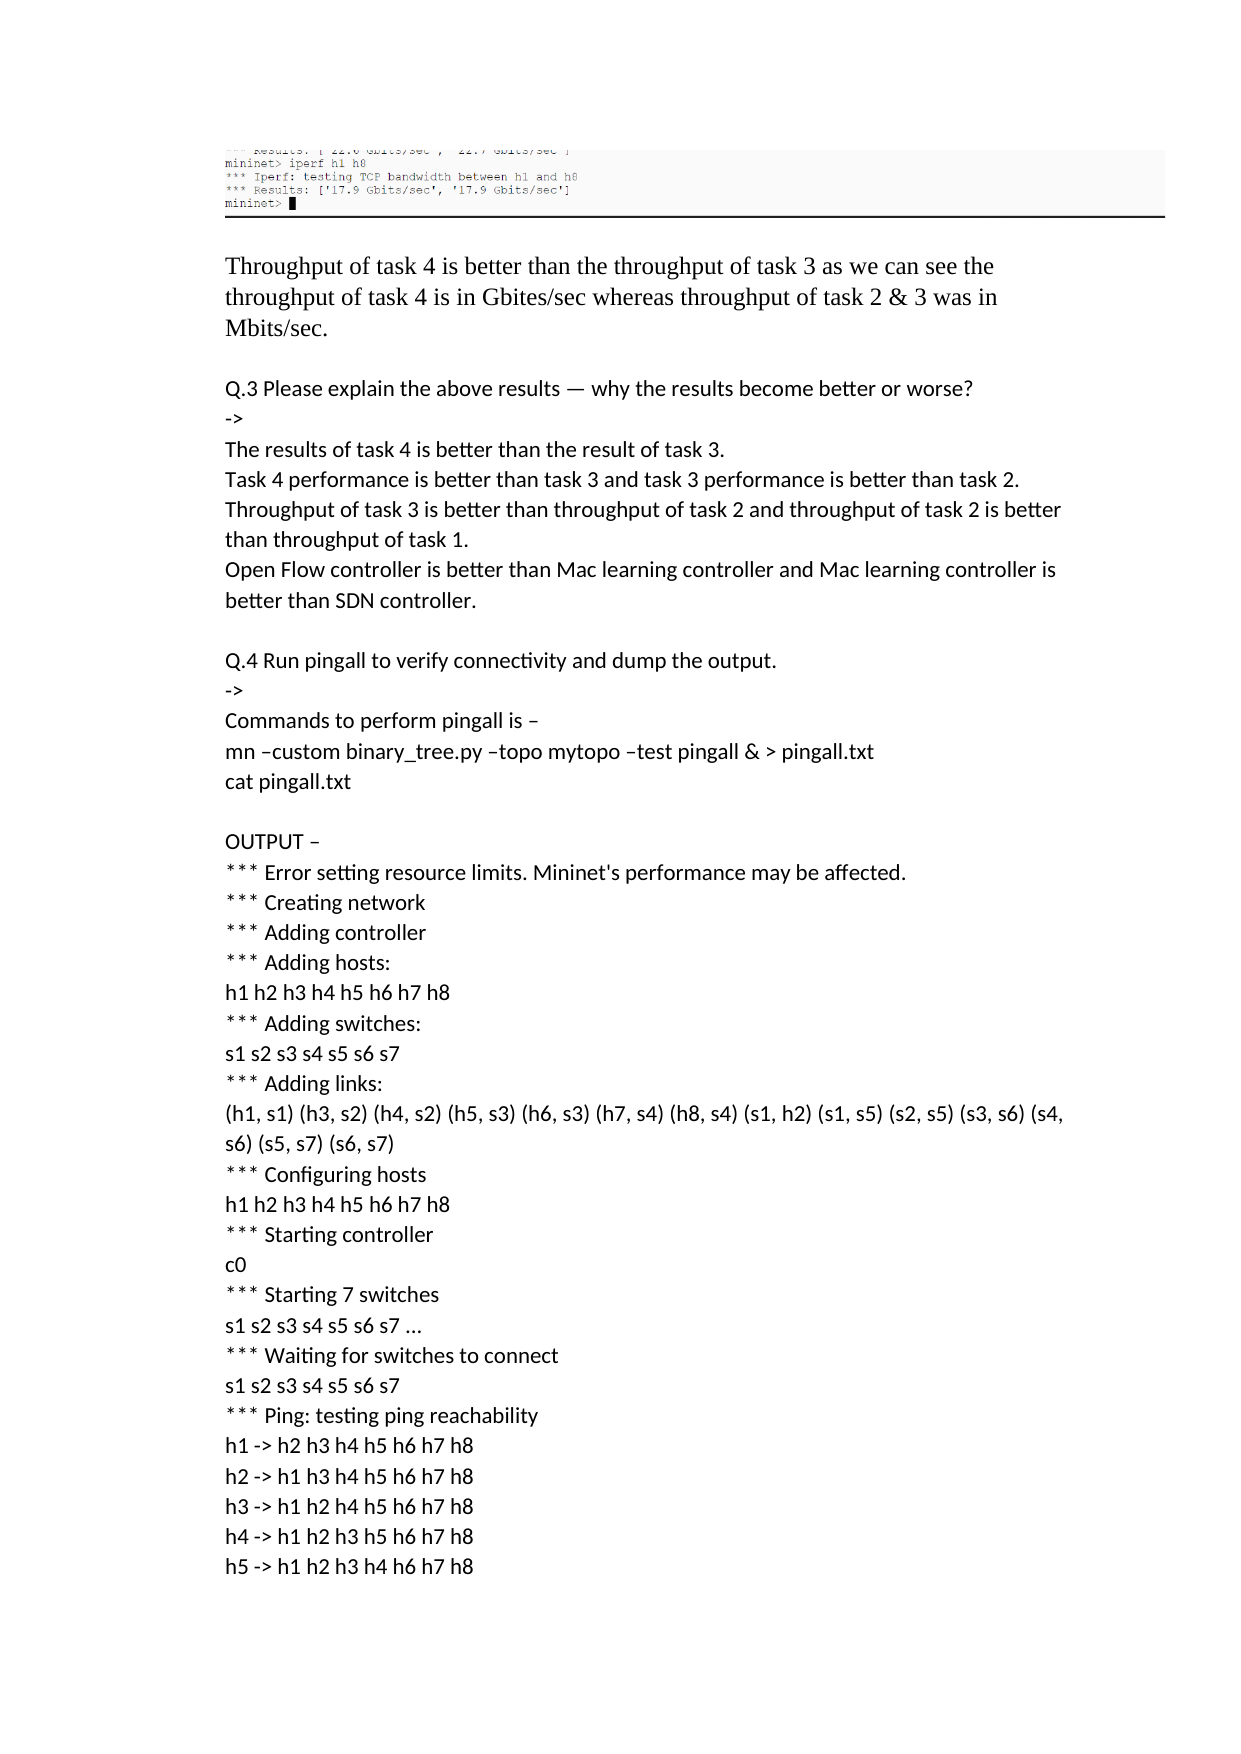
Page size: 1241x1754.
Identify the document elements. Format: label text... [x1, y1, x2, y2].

list Q.4 Run pingall to verify connectivity and dump the output. [225, 646, 1090, 674]
list *** Adding switches: [225, 1009, 1090, 1037]
list Task 4 performance is better than task 3 and task 3 performance is better than task 2. [225, 465, 1090, 493]
list h1 -> h2 h3 h4 h5 h6 h7 h8 [225, 1432, 1090, 1459]
list c0 [225, 1250, 1090, 1278]
list OUTPUT – [225, 827, 1090, 855]
list *** Adding controller [225, 918, 1090, 946]
list Throughput of task 3 is better than throughput of task 2 and throughput of task 2 is better than throughput of task 1. [225, 495, 1090, 553]
list Commands to perform pingall is – [225, 707, 1090, 734]
list Open Flow controller is better than Mac learning controller and Mac learning controller is better than SDN controller. [225, 556, 1090, 614]
list h5 -> h1 h2 h3 h4 h6 h7 h8 [225, 1552, 1090, 1580]
list Q.3 Please explain the above results — why the results become better or worse? [225, 374, 1090, 402]
picture [225, 150, 1166, 218]
list *** Ping: testing ping reachability [225, 1401, 1090, 1429]
list h4 -> h1 h2 h3 h5 h6 h7 h8 [225, 1522, 1090, 1550]
list mn –custom binary_tree.py –topo mytopo –test pingall & > pingall.txt [225, 737, 1090, 765]
list s1 s2 s3 s4 s5 s6 s7 ... [225, 1311, 1090, 1339]
list s1 s2 s3 s4 s5 s6 s7 [225, 1039, 1090, 1067]
list -> [225, 676, 1090, 704]
list The results of task 4 is better than the result of task 3. [225, 435, 1090, 463]
list h3 -> h1 h2 h4 h5 h6 h7 h8 [225, 1492, 1090, 1520]
list *** Starting controller [225, 1220, 1090, 1248]
list cat pingall.txt [225, 767, 1090, 795]
list *** Error setting resource limits. Mininet's performance may be affected. [225, 858, 1090, 886]
list *** Configuring hosts [225, 1160, 1090, 1188]
list Throughput of task 4 is better than the throughput of task 3 as we can see the throughput of task 4 is in Gbites/sec whereas throughput of task 2 & 3 was in Mbits/sec. [225, 251, 1090, 342]
list h1 h2 h3 h4 h5 h6 h7 h8 [225, 1190, 1090, 1218]
list s1 s2 s3 s4 s5 s6 s7 [225, 1371, 1090, 1399]
list h2 -> h1 h3 h4 h5 h6 h7 h8 [225, 1462, 1090, 1490]
list h1 h2 h3 h4 h5 h6 h7 h8 [225, 978, 1090, 1006]
list *** Starting 7 switches [225, 1281, 1090, 1308]
list *** Adding hosts: [225, 948, 1090, 976]
list *** Waiting for switches to connect [225, 1341, 1090, 1369]
list *** Adding links: [225, 1069, 1090, 1097]
list *** Creating network [225, 888, 1090, 916]
list -> [225, 404, 1090, 432]
list (h1, s1) (h3, s2) (h4, s2) (h5, s3) (h6, s3) (h7, s4) (h8, s4) (s1, h2) (s1, s5) (s2, s5) (s3, s6) (s4, s6) (s5, s7) (s6, s7) [225, 1099, 1090, 1157]
